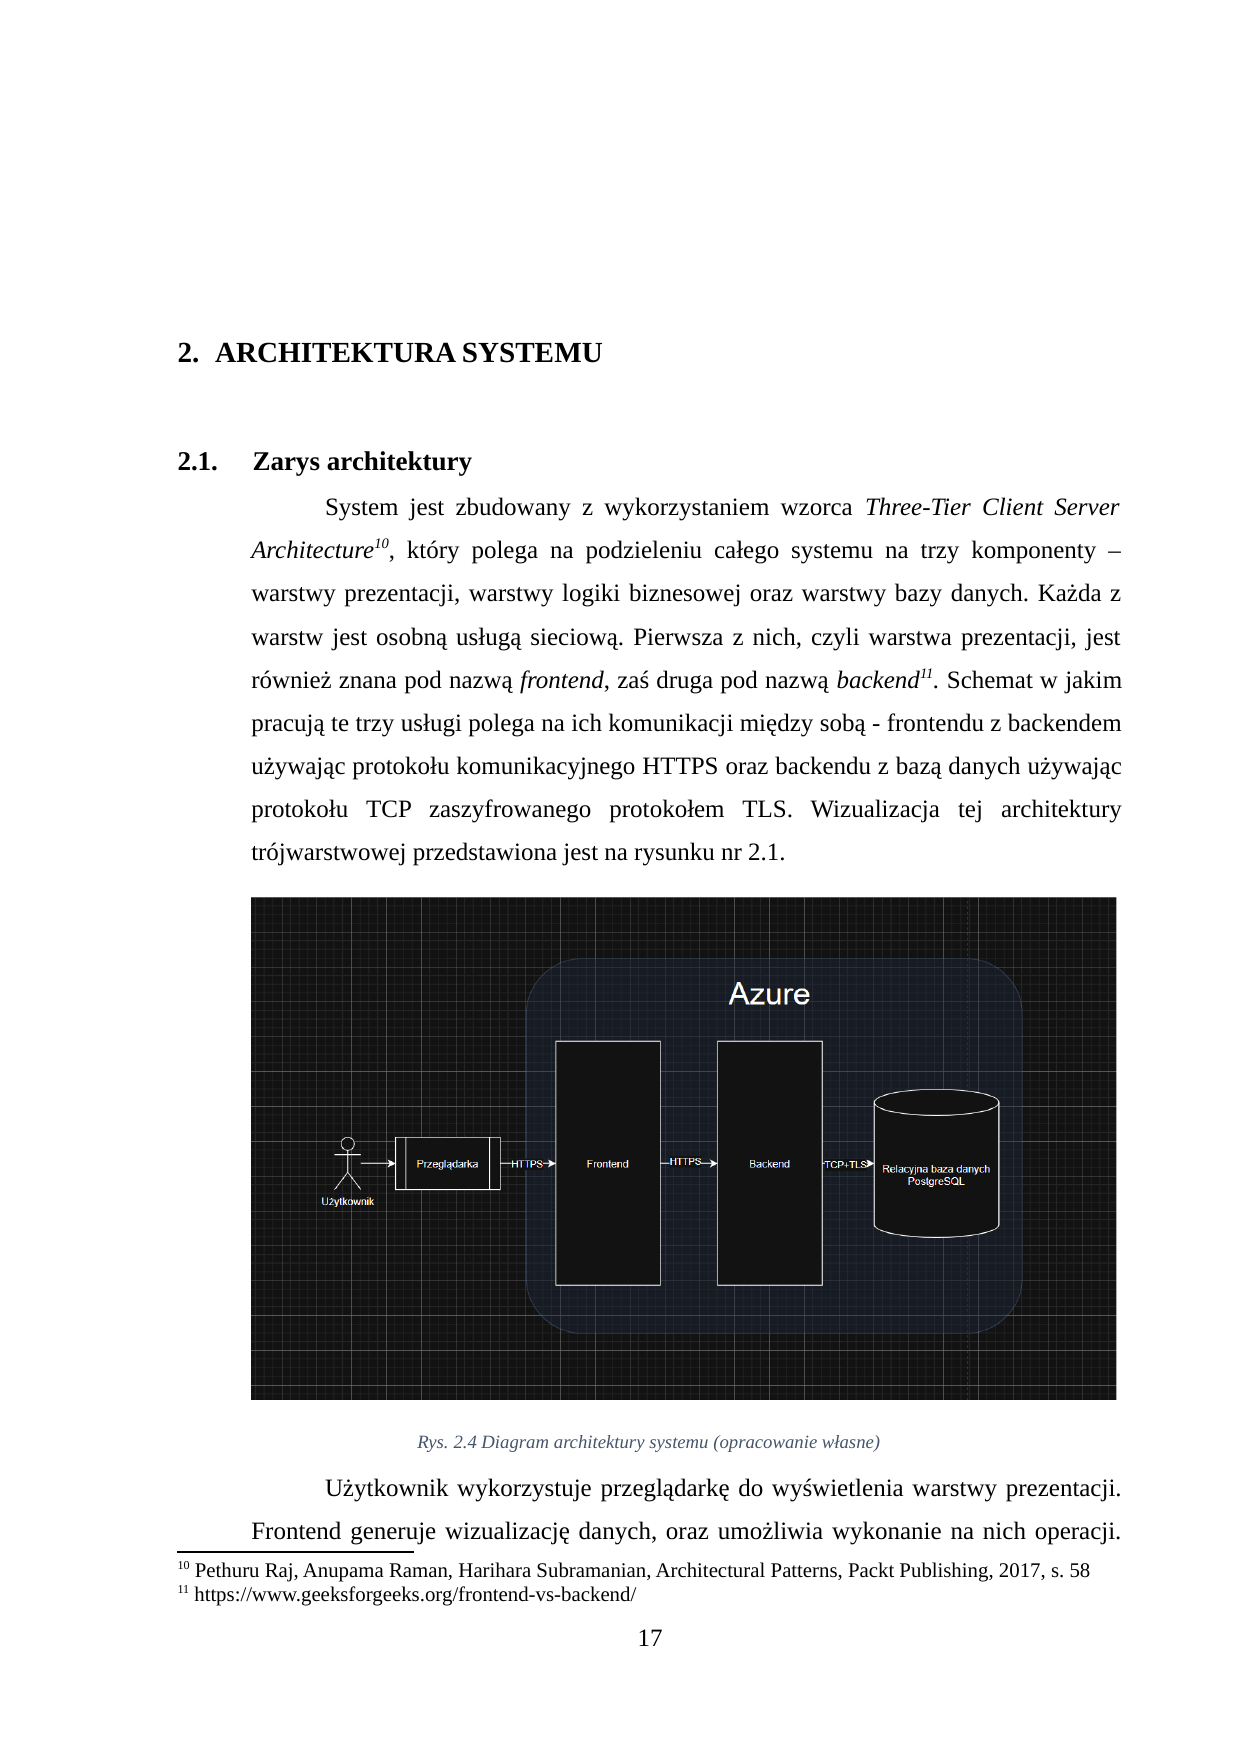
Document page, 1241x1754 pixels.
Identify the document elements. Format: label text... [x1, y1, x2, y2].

picture [251, 897, 1117, 1400]
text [251, 1473, 1122, 1545]
text System jest zbudowany z wykorzystaniem wzorca Three-Tier Client Server Architecture, który polega na podzieleniu całego systemu na trzy komponenty – warstwy prezentacji, warstwy logiki biznesowej oraz warstwy bazy danych. Każda z warstw jest osobną usługą sieciową. Pierwsza z nich, czyli warstwa prezentacji, jest również znana pod nazwą frontend, zaś druga pod nazwą backend. Schemat w jakim pracują te trzy usługi polega na ich komunikacji między sobą - frontendu z backendem używając protokołu komunikacyjnego HTTPS oraz backendu z bazą danych używając protokołu TCP zaszyfrowanego protokołem TLS. Wizualizacja tej architektury trójwarstwowej przedstawiona jest na rysunku nr 2.1. [251, 492, 1122, 866]
subtitle ARCHITEKTURA SYSTEMU [177, 335, 1122, 369]
subtitle Zarys architektury [177, 446, 1122, 477]
